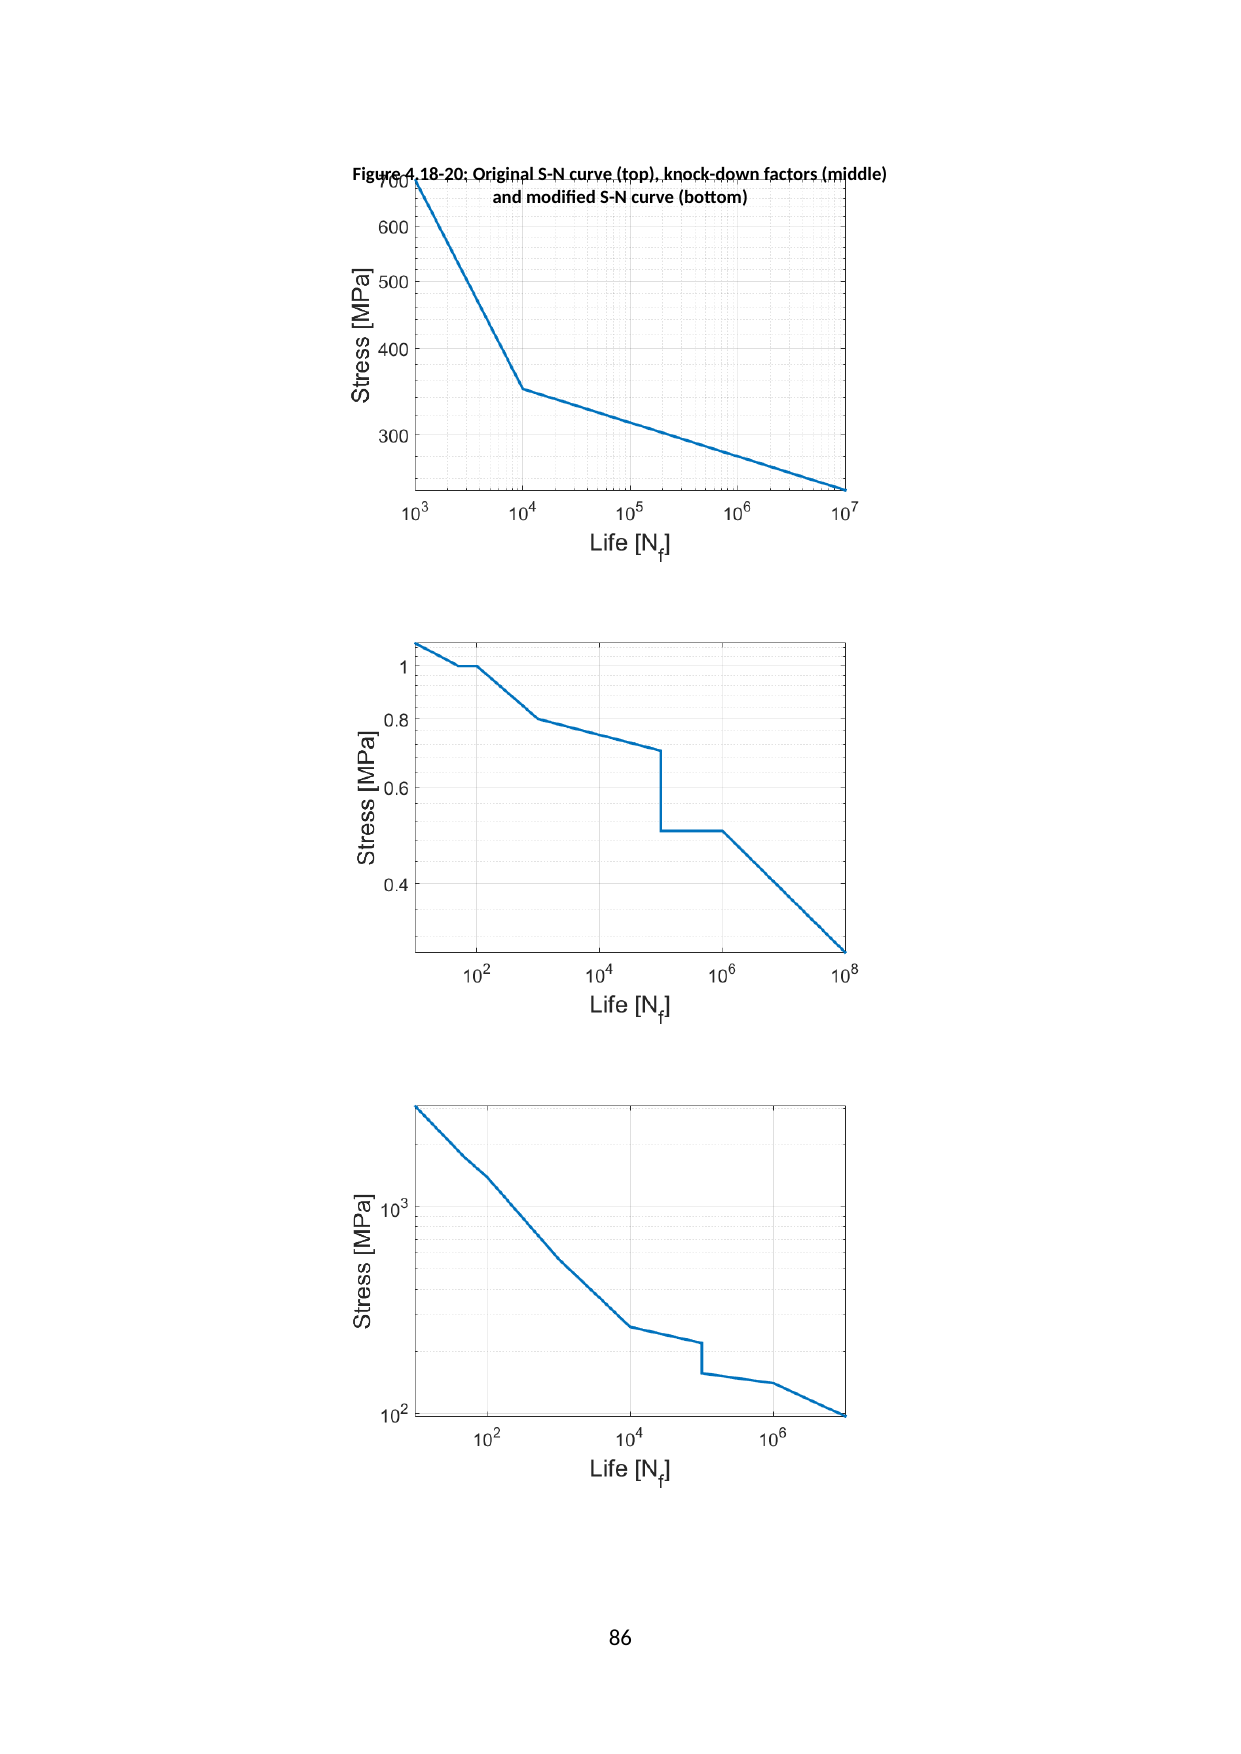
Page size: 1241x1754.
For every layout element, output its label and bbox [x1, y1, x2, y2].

picture [343, 149, 897, 566]
picture [343, 1075, 897, 1492]
picture [343, 612, 897, 1028]
